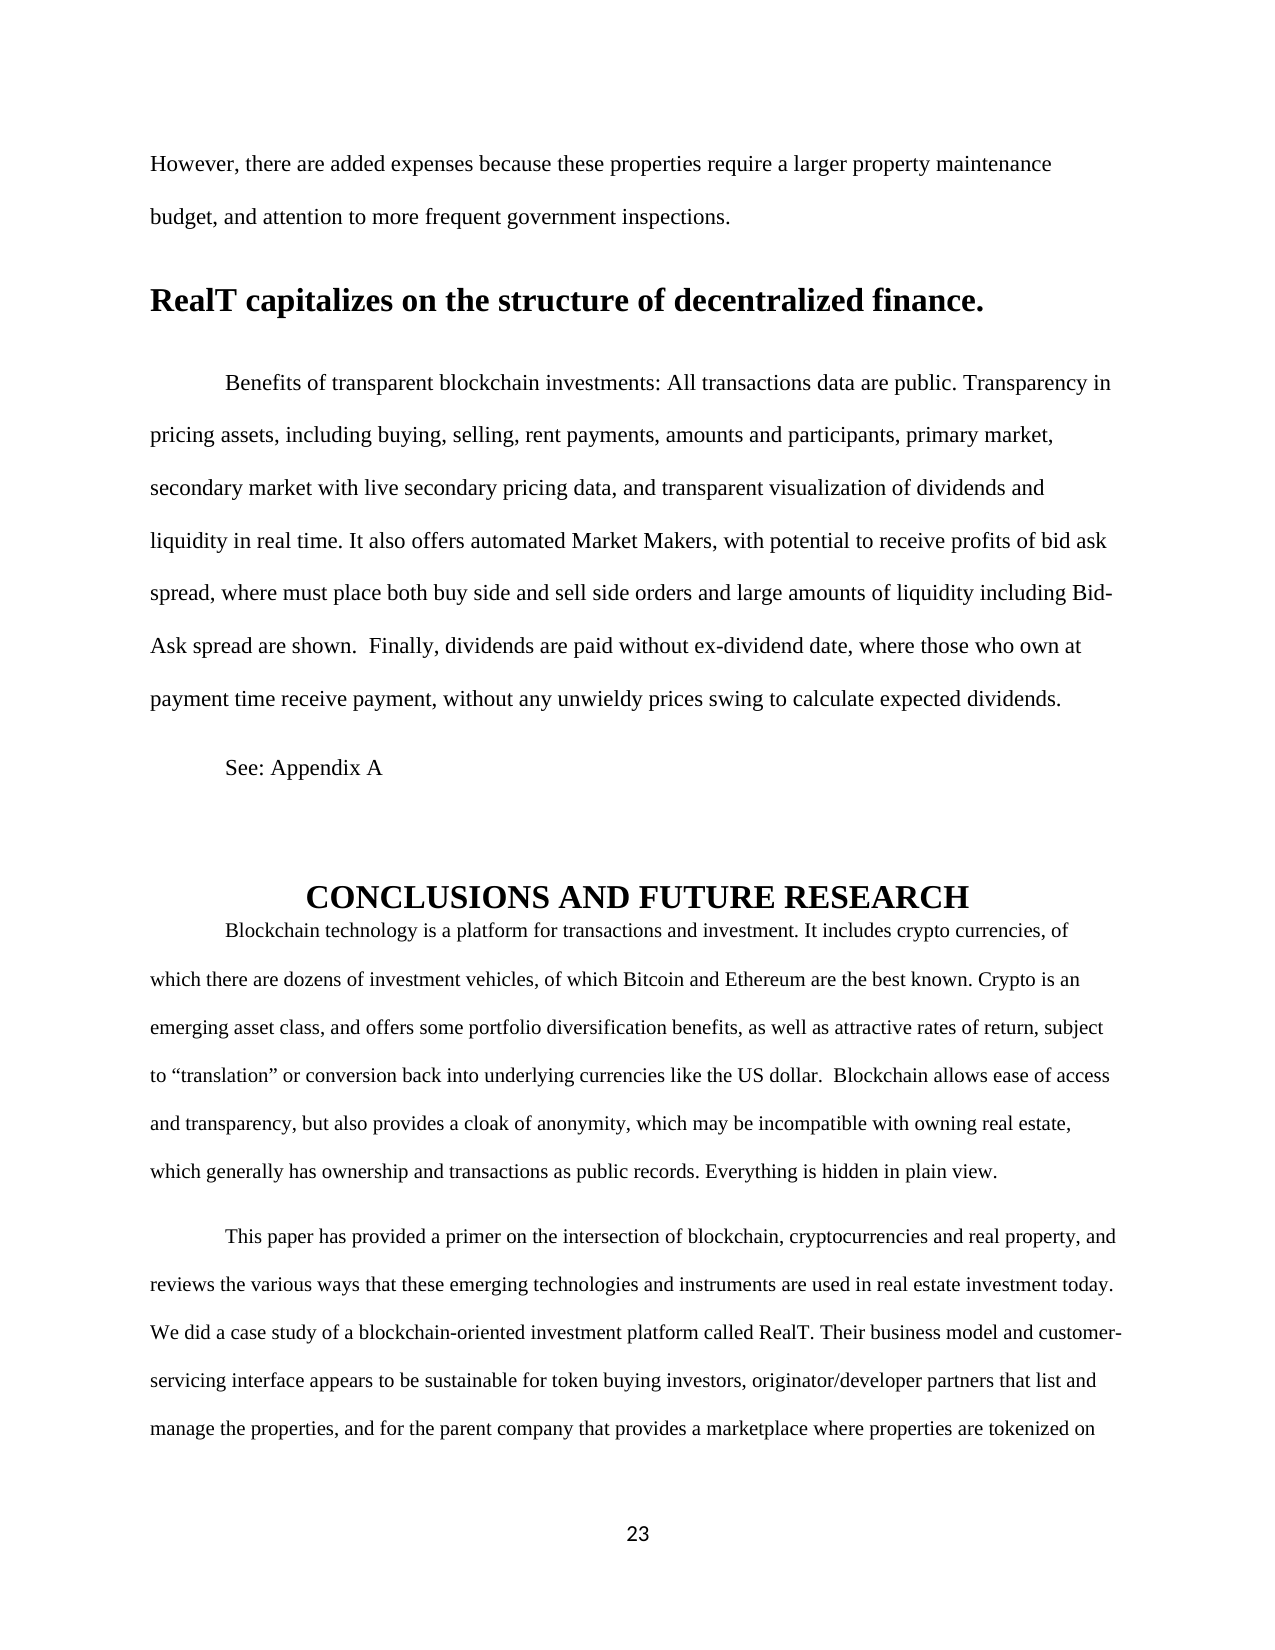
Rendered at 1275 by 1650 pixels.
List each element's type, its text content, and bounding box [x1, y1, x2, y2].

text See: Appendix A [150, 754, 1125, 781]
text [150, 150, 1125, 229]
text Benefits of transparent blockchain investments: All transactions data are public. Transparency in pricing assets, including buying, selling, rent payments, amounts and participants, primary market, secondary market with live secondary pricing data, and transparent visualization of dividends and liquidity in real time. It also offers automated Market Makers, with potential to receive profits of bid ask spread, where must place both buy side and sell side orders and large amounts of liquidity including Bid-Ask spread are shown. Finally, dividends are paid without ex-dividend date, where those who own at payment time receive payment, without any unwieldy prices swing to calculate expected dividends. [150, 369, 1125, 711]
text Blockchain technology is a platform for transactions and investment. It includes crypto currencies, of which there are dozens of investment vehicles, of which Bitcoin and Ethereum are the best known. Crypto is an emerging asset class, and offers some portfolio diversification benefits, as well as attractive rates of return, subject to “translation” or conversion back into underlying currencies like the US dollar. Blockchain allows ease of access and transparency, but also provides a cloak of anonymity, which may be incompatible with owning real estate, which generally has ownership and transactions as public records. Everything is hidden in plain view. [150, 918, 1125, 1183]
subtitle CONCLUSIONS AND FUTURE RESEARCH [150, 877, 1125, 915]
subtitle RealT capitalizes on the structure of decentralized finance. [150, 280, 1125, 319]
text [150, 1224, 1125, 1440]
